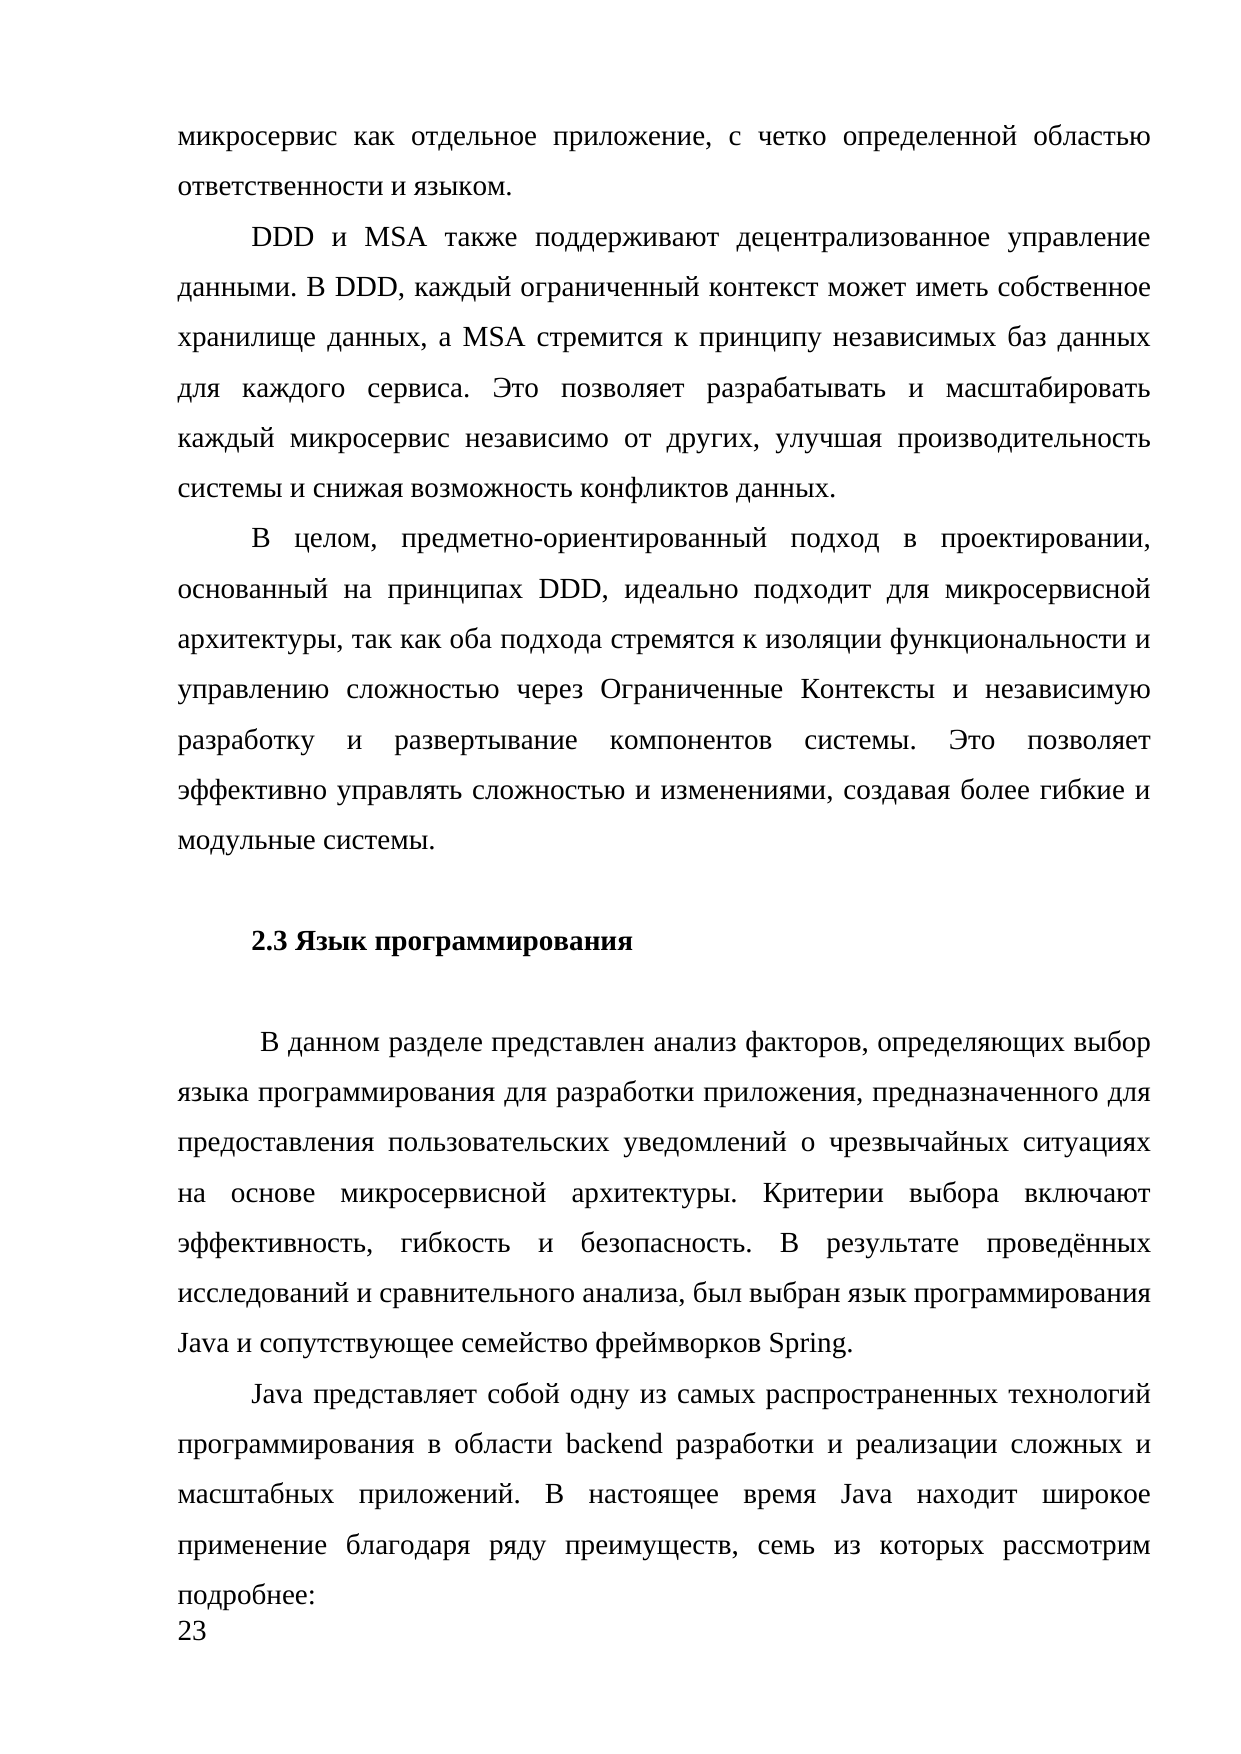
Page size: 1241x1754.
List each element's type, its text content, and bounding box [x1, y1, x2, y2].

text Java представляет собой одну из самых распространенных технологий программирования в области backend разработки и реализации сложных и масштабных приложений. В настоящее время Java находит широкое применение благодаря ряду преимуществ, семь из которых рассмотрим подробнее: [177, 1376, 1152, 1611]
text В целом, предметно-ориентированный подход в проектировании, основанный на принципах DDD, идеально подходит для микросервисной архитектуры, так как оба подхода стремятся к изоляции функциональности и управлению сложностью через Ограниченные Контексты и независимую разработку и развертывание компонентов системы. Это позволяет эффективно управлять сложностью и изменениями, создавая более гибкие и модульные системы. [177, 521, 1152, 856]
text DDD и MSA также поддерживают децентрализованное управление данными. В DDD, каждый ограниченный контекст может иметь собственное хранилище данных, а MSA стремится к принципу независимых баз данных для каждого сервиса. Это позволяет разрабатывать и масштабировать каждый микросервис независимо от других, улучшая производительность системы и снижая возможность конфликтов данных. [177, 219, 1152, 504]
list 2.3 Язык программирования [177, 923, 1152, 957]
list В данном разделе представлен анализ факторов, определяющих выбор языка программирования для разработки приложения, предназначенного для предоставления пользовательских уведомлений о чрезвычайных ситуациях на основе микросервисной архитектуры. Критерии выбора включают эффективность, гибкость и безопасность. В результате проведённых исследований и сравнительного анализа, был выбран язык программирования Java и сопутствующее семейство фреймворков Spring. [177, 1024, 1152, 1359]
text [177, 118, 1152, 202]
